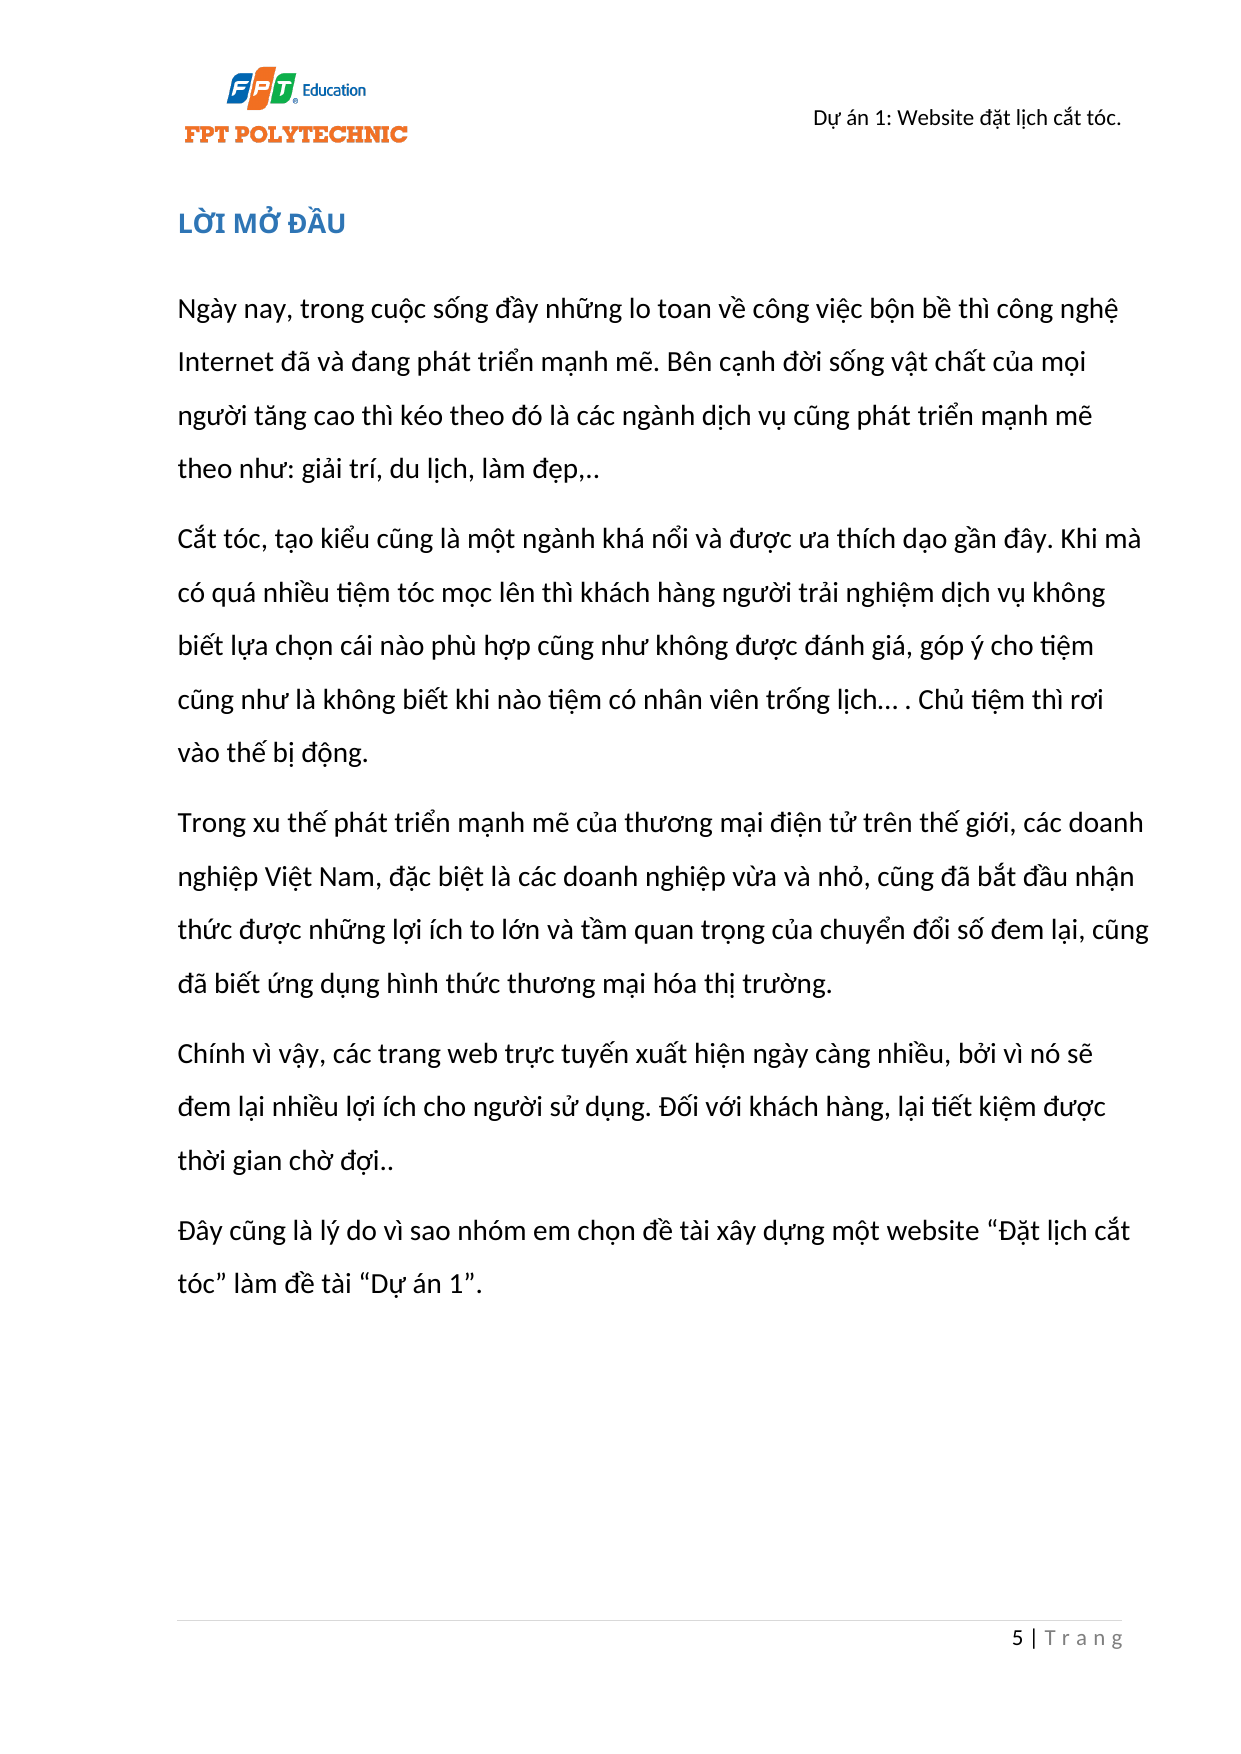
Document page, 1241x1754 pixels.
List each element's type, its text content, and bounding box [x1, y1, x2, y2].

text Trong xu thế phát triển mạnh mẽ của thương mại điện tử trên thế giới, các doanh nghiệp Việt Nam, đặc biệt là các doanh nghiệp vừa và nhỏ, cũng đã bắt đầu nhận thức được những lợi ích to lớn và tầm quan trọng của chuyển đổi số đem lại, cũng đã biết ứng dụng hình thức thương mại hóa thị trường. [177, 804, 1152, 1000]
text Chính vì vậy, các trang web trực tuyến xuất hiện ngày càng nhiều, bởi vì nó sẽ đem lại nhiều lợi ích cho người sử dụng. Đối với khách hàng, lại tiết kiệm được thời gian chờ đợi.. [177, 1035, 1152, 1177]
picture [177, 59, 415, 150]
text Đây cũng là lý do vì sao nhóm em chọn đề tài xây dựng một website “Đặt lịch cắt tóc” làm đề tài “Dự án 1”. [177, 1212, 1152, 1301]
text Ngày nay, trong cuộc sống đầy những lo toan về công việc bộn bề thì công nghệ Internet đã và đang phát triển mạnh mẽ. Bên cạnh đời sống vật chất của mọi người tăng cao thì kéo theo đó là các ngành dịch vụ cũng phát triển mạnh mẽ theo như: giải trí, du lịch, làm đẹp,.. [177, 290, 1152, 486]
subtitle LỜI MỞ ĐẦU [177, 204, 1122, 241]
text Cắt tóc, tạo kiểu cũng là một ngành khá nổi và được ưa thích dạo gần đây. Khi mà có quá nhiều tiệm tóc mọc lên thì khách hàng người trải nghiệm dịch vụ không biết lựa chọn cái nào phù hợp cũng như không được đánh giá, góp ý cho tiệm cũng như là không biết khi nào tiệm có nhân viên trống lịch… . Chủ tiệm thì rơi vào thế bị động. [177, 521, 1152, 770]
